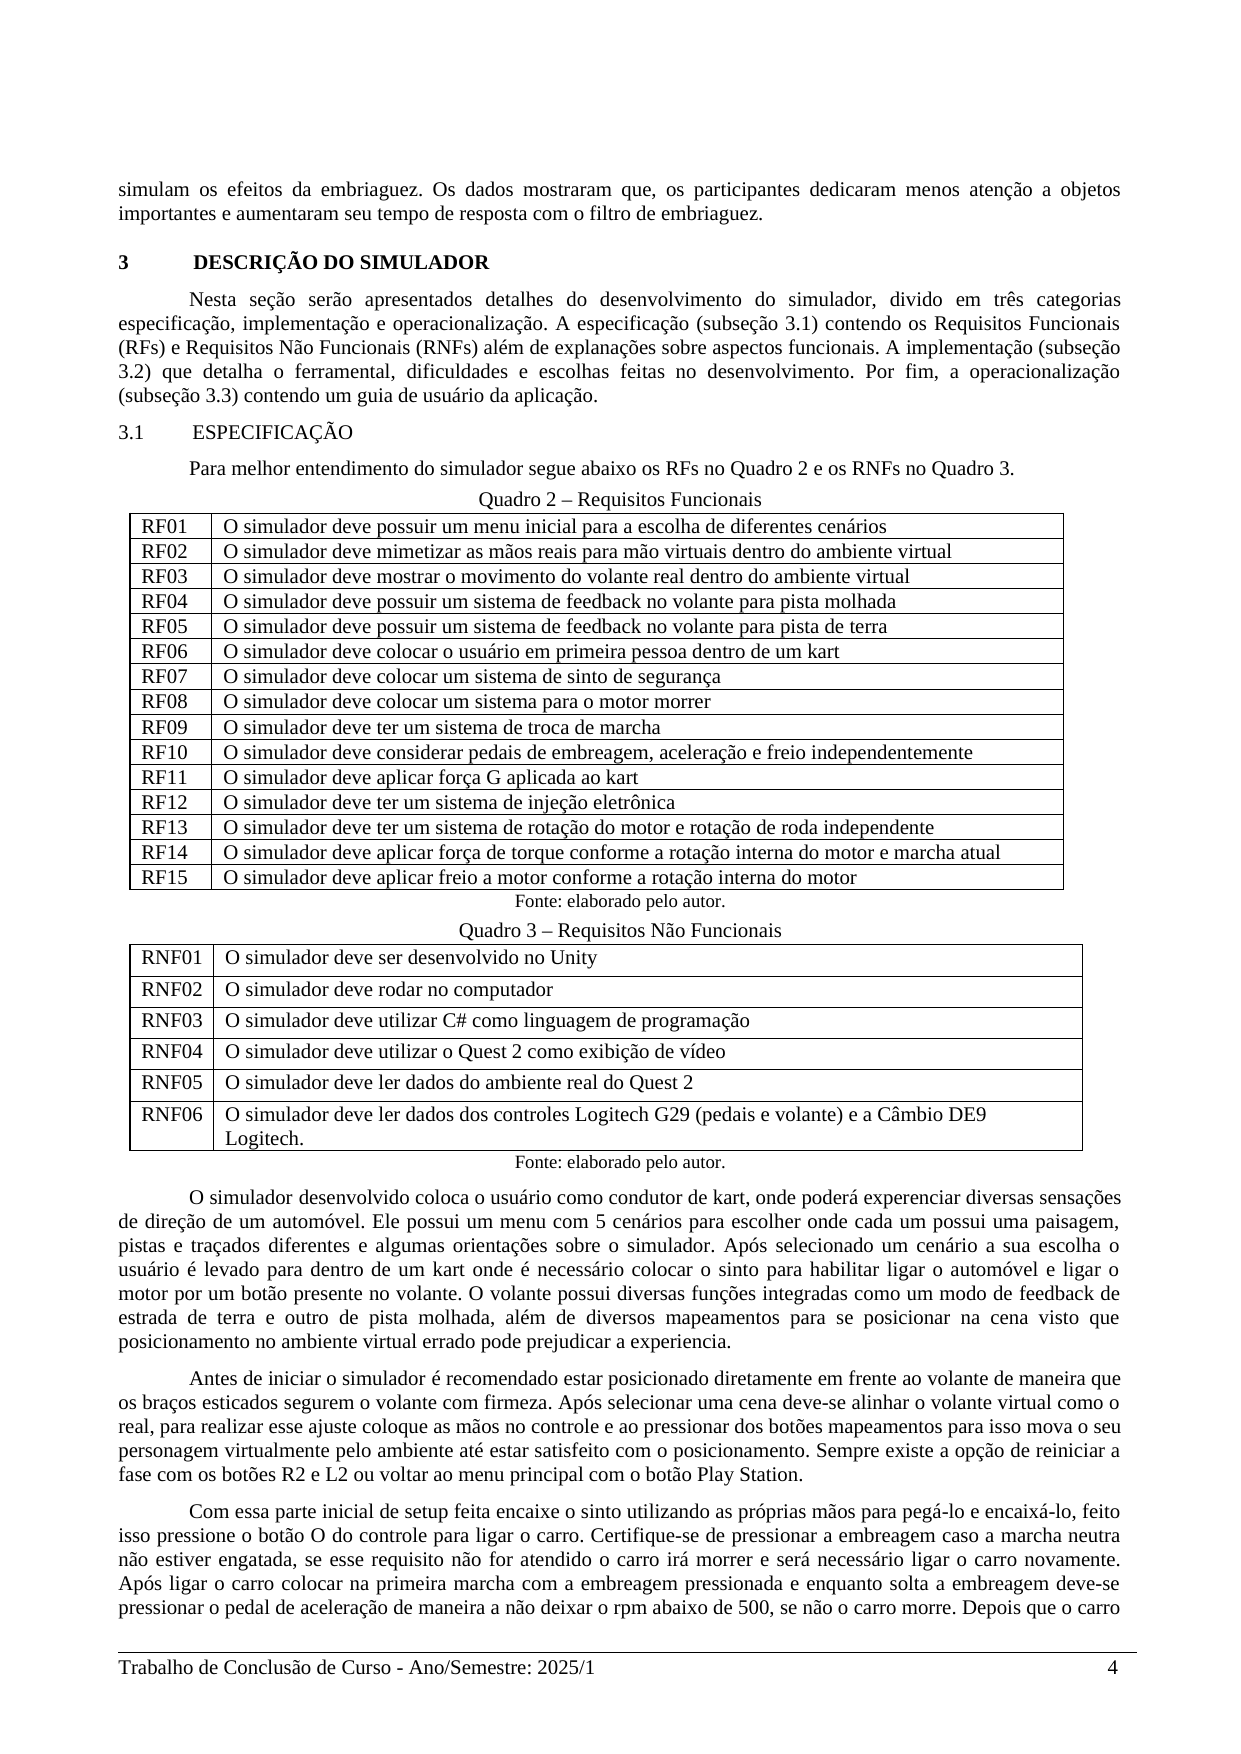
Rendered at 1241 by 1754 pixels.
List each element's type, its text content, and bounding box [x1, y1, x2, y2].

table_cell RF04 [131, 589, 211, 613]
table_header O simulador deve ser desenvolvido no Unity [214, 945, 1082, 976]
text Quadro 3 – Requisitos Não Funcionais [118, 918, 1122, 942]
table_cell O simulador deve mostrar o movimento do volante real dentro do ambiente virtual [212, 564, 1063, 588]
table_cell RF12 [131, 790, 211, 814]
table_cell RF09 [131, 715, 211, 739]
table_cell RF06 [131, 639, 211, 663]
table_cell O simulador deve ler dados dos controles Logitech G29 (pedais e volante) e a Câmbio DE9 Logitech. [214, 1102, 1082, 1150]
table_cell O simulador deve ter um sistema de rotação do motor e rotação de roda independente [212, 815, 1063, 839]
subtitle DESCRIÇÃO DO Simulador [118, 250, 1122, 274]
table_cell RF11 [131, 765, 211, 789]
table_header O simulador deve possuir um menu inicial para a escolha de diferentes cenários [212, 514, 1063, 538]
table_cell RF14 [131, 840, 211, 864]
table_cell RF08 [131, 690, 211, 713]
table_cell RF07 [131, 664, 211, 688]
text Fonte: elaborado pelo autor. [118, 1151, 1122, 1172]
table_cell O simulador deve ter um sistema de injeção eletrônica [212, 790, 1063, 814]
table_cell O simulador deve aplicar freio a motor conforme a rotação interna do motor [212, 865, 1063, 889]
text Quadro 2 – Requisitos Funcionais [118, 487, 1122, 511]
table_cell O simulador deve ler dados do ambiente real do Quest 2 [214, 1070, 1082, 1101]
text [118, 177, 1122, 225]
table_cell O simulador deve utilizar o Quest 2 como exibição de vídeo [214, 1039, 1082, 1069]
table_cell O simulador deve mimetizar as mãos reais para mão virtuais dentro do ambiente virtual [212, 539, 1063, 563]
table_cell RNF04 [131, 1039, 213, 1069]
table_cell O simulador deve colocar um sistema para o motor morrer [212, 690, 1063, 713]
table_cell O simulador deve possuir um sistema de feedback no volante para pista de terra [212, 614, 1063, 638]
table_cell RNF03 [131, 1008, 213, 1038]
table_cell RNF02 [131, 977, 213, 1007]
text Para melhor entendimento do simulador segue abaixo os RFs no Quadro 2 e os RNFs no Quadro 3. [118, 456, 1122, 480]
text O simulador desenvolvido coloca o usuário como condutor de kart, onde poderá experenciar diversas sensações de direção de um automóvel. Ele possui um menu com 5 cenários para escolher onde cada um possui uma paisagem, pistas e traçados diferentes e algumas orientações sobre o simulador. Após selecionado um cenário a sua escolha o usuário é levado para dentro de um kart onde é necessário colocar o sinto para habilitar ligar o automóvel e ligar o motor por um botão presente no volante. O volante possui diversas funções integradas como um modo de feedback de estrada de terra e outro de pista molhada, além de diversos mapeamentos para se posicionar na cena visto que posicionamento no ambiente virtual errado pode prejudicar a experiencia. [118, 1185, 1122, 1353]
table_cell O simulador deve colocar um sistema de sinto de segurança [212, 664, 1063, 688]
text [118, 1498, 1122, 1619]
table_cell O simulador deve rodar no computador [214, 977, 1082, 1007]
table_cell RF15 [131, 865, 211, 889]
subtitle Especificação [118, 420, 1122, 444]
table_cell RF13 [131, 815, 211, 839]
table_cell RNF05 [131, 1070, 213, 1101]
table_cell RNF06 [131, 1102, 213, 1150]
table_header RF01 [131, 514, 211, 538]
table_cell RF02 [131, 539, 211, 563]
table_cell RF05 [131, 614, 211, 638]
table_cell O simulador deve possuir um sistema de feedback no volante para pista molhada [212, 589, 1063, 613]
text Antes de iniciar o simulador é recomendado estar posicionado diretamente em frente ao volante de maneira que os braços esticados segurem o volante com firmeza. Após selecionar uma cena deve-se alinhar o volante virtual como o real, para realizar esse ajuste coloque as mãos no controle e ao pressionar dos botões mapeamentos para isso mova o seu personagem virtualmente pelo ambiente até estar satisfeito com o posicionamento. Sempre existe a opção de reiniciar a fase com os botões R2 e L2 ou voltar ao menu principal com o botão Play Station. [118, 1366, 1122, 1486]
text Fonte: elaborado pelo autor. [118, 890, 1122, 912]
table_cell O simulador deve colocar o usuário em primeira pessoa dentro de um kart [212, 639, 1063, 663]
table_cell O simulador deve utilizar C# como linguagem de programação [214, 1008, 1082, 1038]
table_header RNF01 [131, 945, 213, 976]
table_cell O simulador deve aplicar força de torque conforme a rotação interna do motor e marcha atual [212, 840, 1063, 864]
table_cell O simulador deve aplicar força G aplicada ao kart [212, 765, 1063, 789]
table_cell O simulador deve considerar pedais de embreagem, aceleração e freio independentemente [212, 740, 1063, 764]
text Nesta seção serão apresentados detalhes do desenvolvimento do simulador, divido em três categorias especificação, implementação e operacionalização. A especificação (subseção 3.1) contendo os Requisitos Funcionais (RFs) e Requisitos Não Funcionais (RNFs) além de explanações sobre aspectos funcionais. A implementação (subseção 3.2) que detalha o ferramental, dificuldades e escolhas feitas no desenvolvimento. Por fim, a operacionalização (subseção 3.3) contendo um guia de usuário da aplicação. [118, 287, 1122, 407]
table_cell RF10 [131, 740, 211, 764]
table_cell O simulador deve ter um sistema de troca de marcha [212, 715, 1063, 739]
table_cell RF03 [131, 564, 211, 588]
